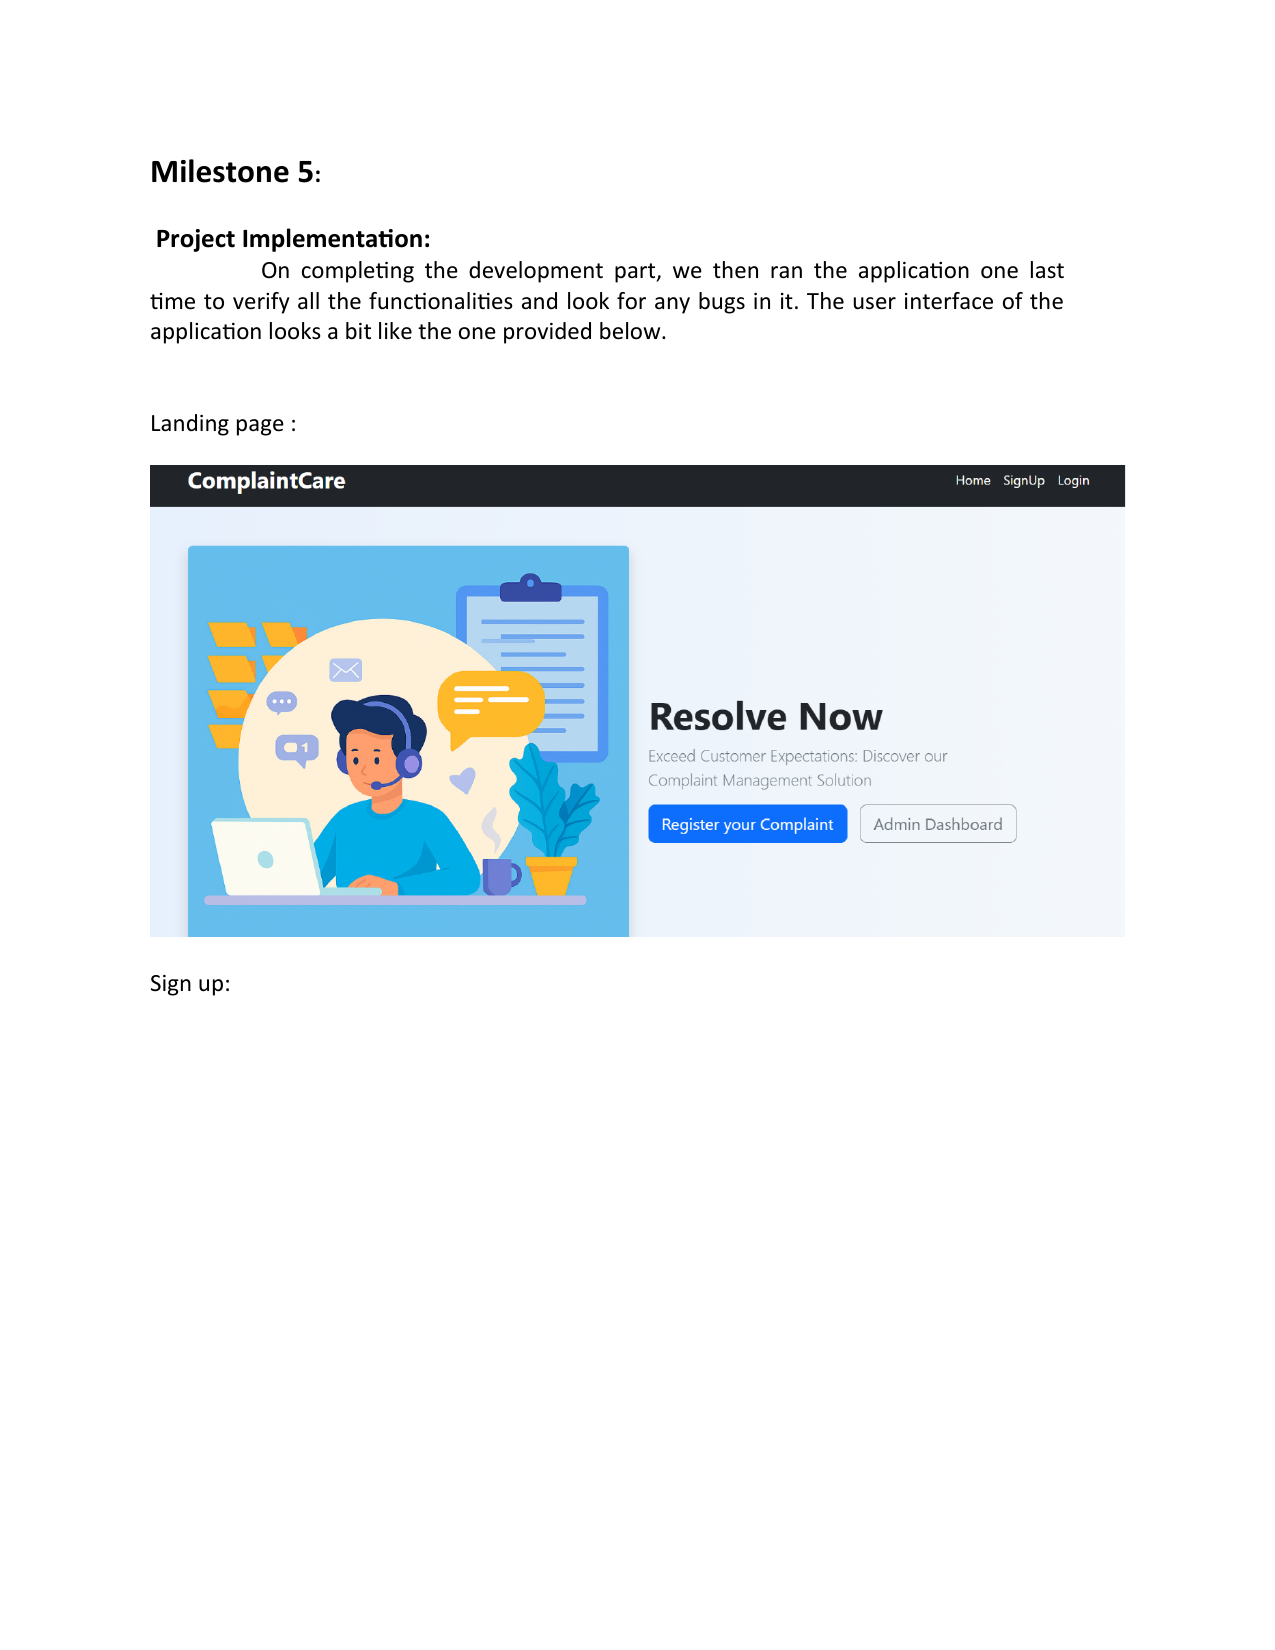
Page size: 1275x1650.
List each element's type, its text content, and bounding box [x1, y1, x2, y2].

text Sign up: [150, 967, 1066, 997]
text Milestone 5: [150, 150, 1066, 191]
text Landing page : [150, 407, 1066, 437]
picture [150, 465, 1125, 937]
text On completing the development part, we then ran the application one last time to verify all the functionalities and look for any bugs in it. The user interface of the application looks a bit like the one provided below. [150, 254, 1066, 346]
text Project Implementation: [150, 221, 1066, 254]
